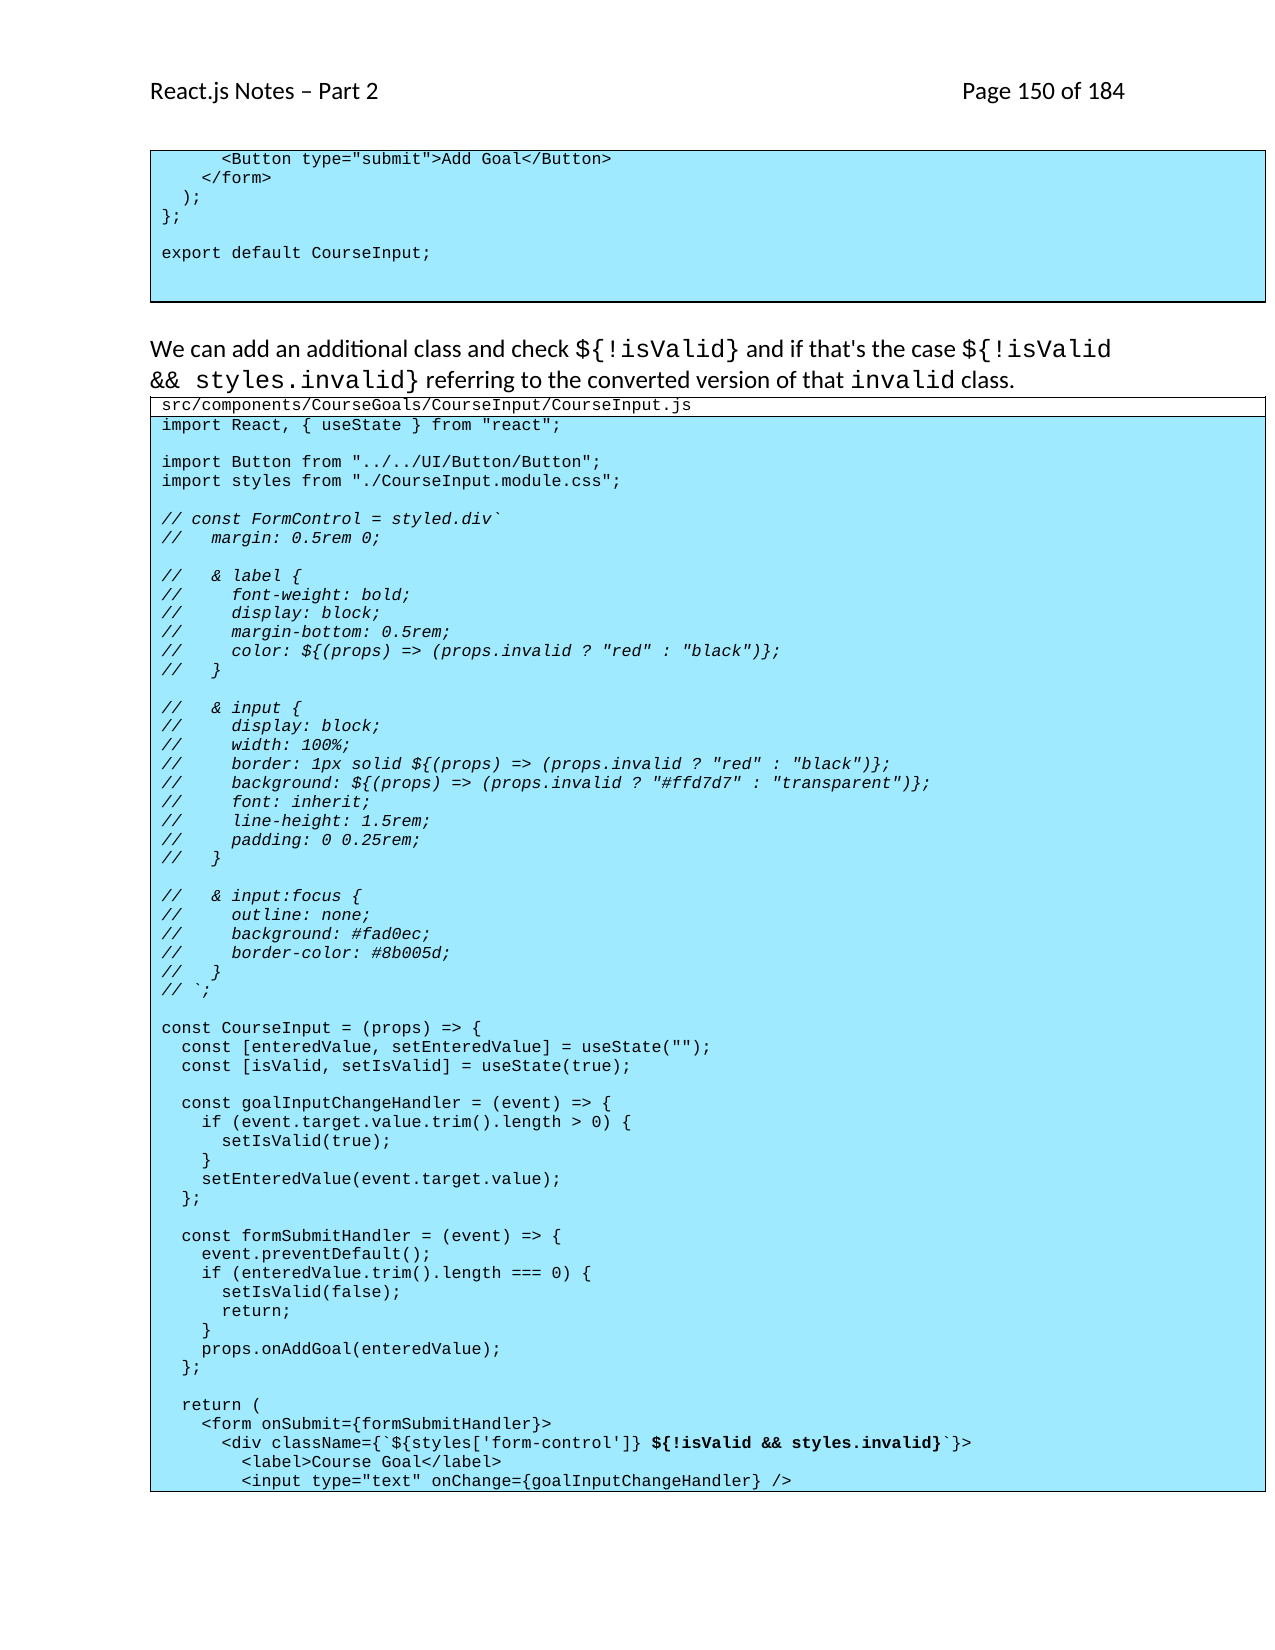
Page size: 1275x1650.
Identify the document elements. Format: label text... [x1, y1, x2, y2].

text We can add an additional class and check ${!isValid} and if that's the case ${!isValid && styles.invalid} referring to the converted version of that invalid class. [150, 333, 1125, 396]
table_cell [151, 151, 1265, 301]
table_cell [151, 417, 1265, 1491]
table_header src/components/CourseGoals/CourseInput/CourseInput.js [151, 398, 1265, 416]
